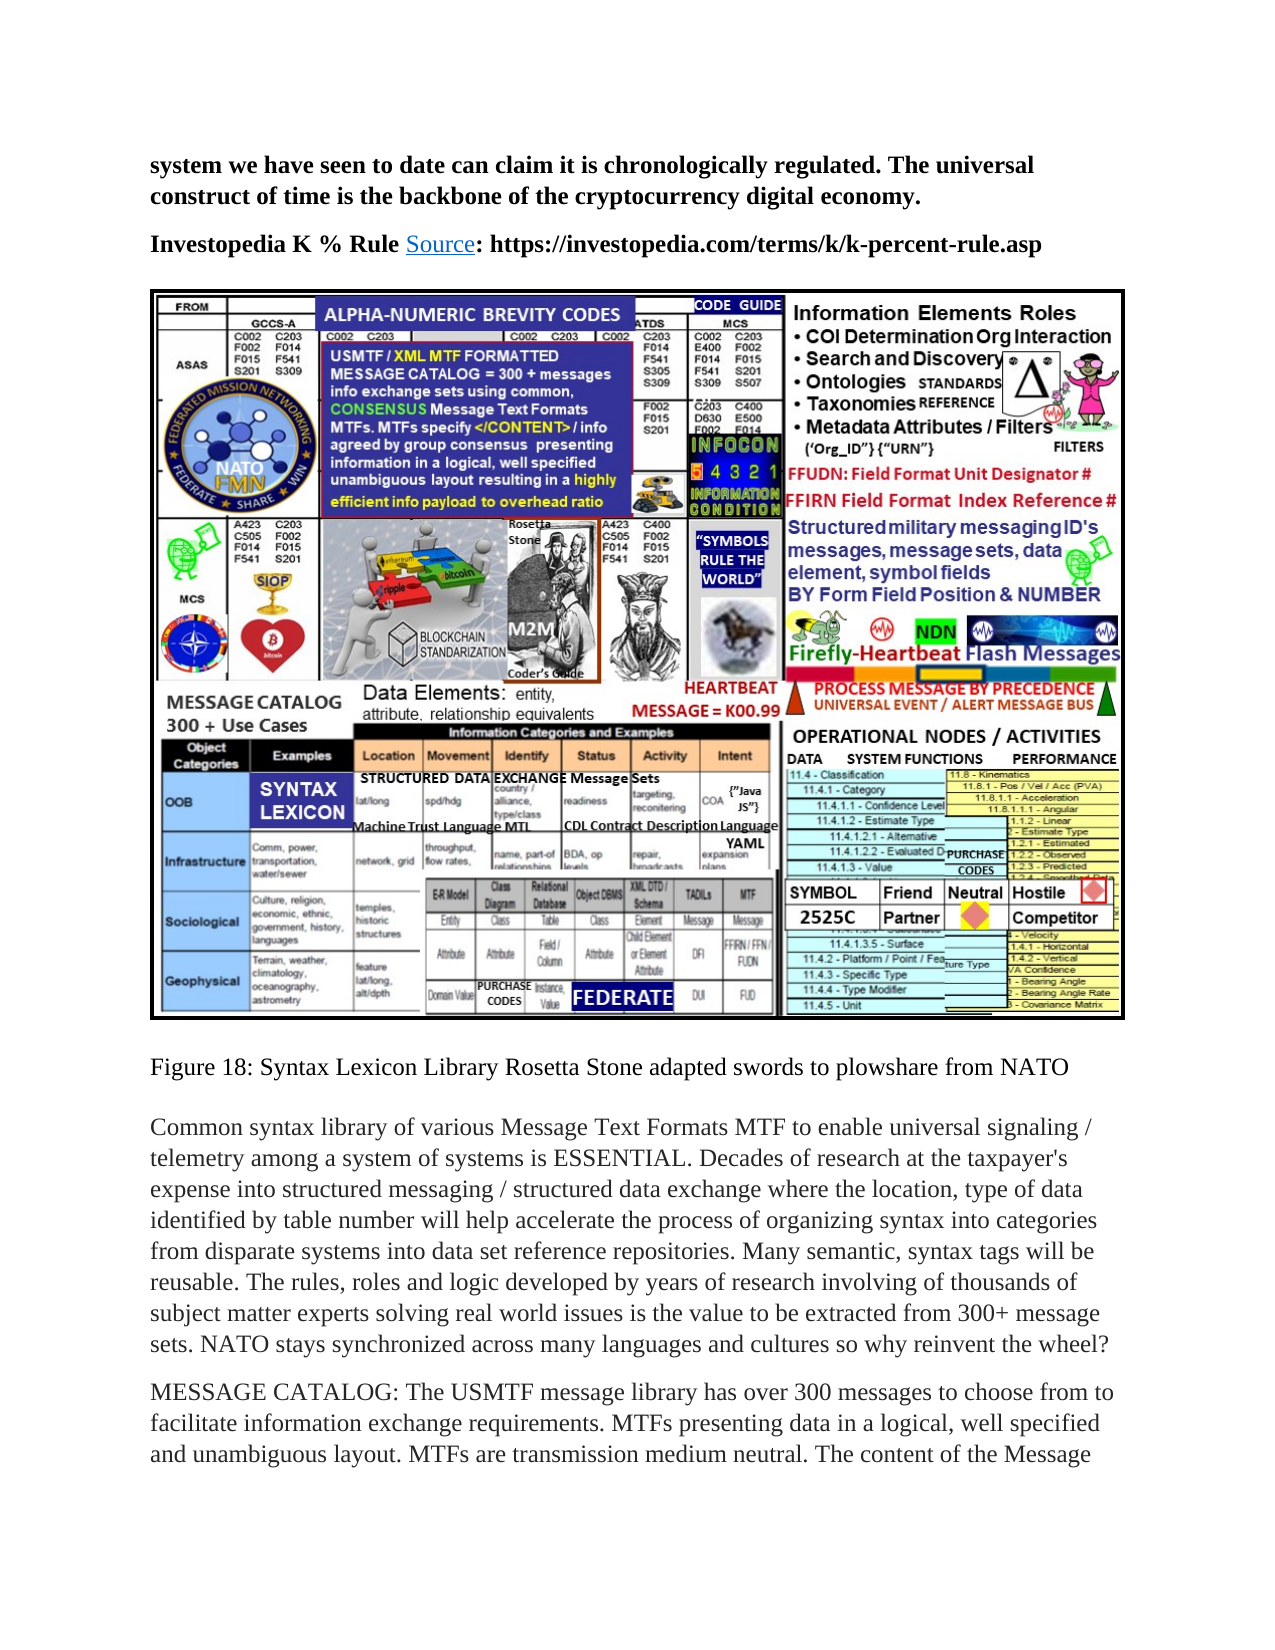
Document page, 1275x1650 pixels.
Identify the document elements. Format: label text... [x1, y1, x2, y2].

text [150, 150, 1125, 210]
text Investopedia K % Rule Source: https://investopedia.com/terms/k/k-percent-rule.asp [150, 229, 1125, 257]
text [150, 1377, 1125, 1468]
text Figure 18: Syntax Lexicon Library Rosetta Stone adapted swords to plowshare from NATO [150, 1052, 1125, 1080]
picture [154, 293, 1121, 1016]
text Common syntax library of various Message Text Formats MTF to enable universal signaling / telemetry among a system of systems is ESSENTIAL. Decades of research at the taxpayer's expense into structured messaging / structured data exchange where the location, type of data identified by table number will help accelerate the process of organizing syntax into categories from disparate systems into data set reference repositories. Many semantic, syntax tags will be reusable. The rules, roles and logic developed by years of research involving of thousands of subject matter experts solving real world issues is the value to be extracted from 300+ message sets. NATO stays synchronized across many languages and cultures so why reinvent the wheel? [150, 1112, 1125, 1358]
